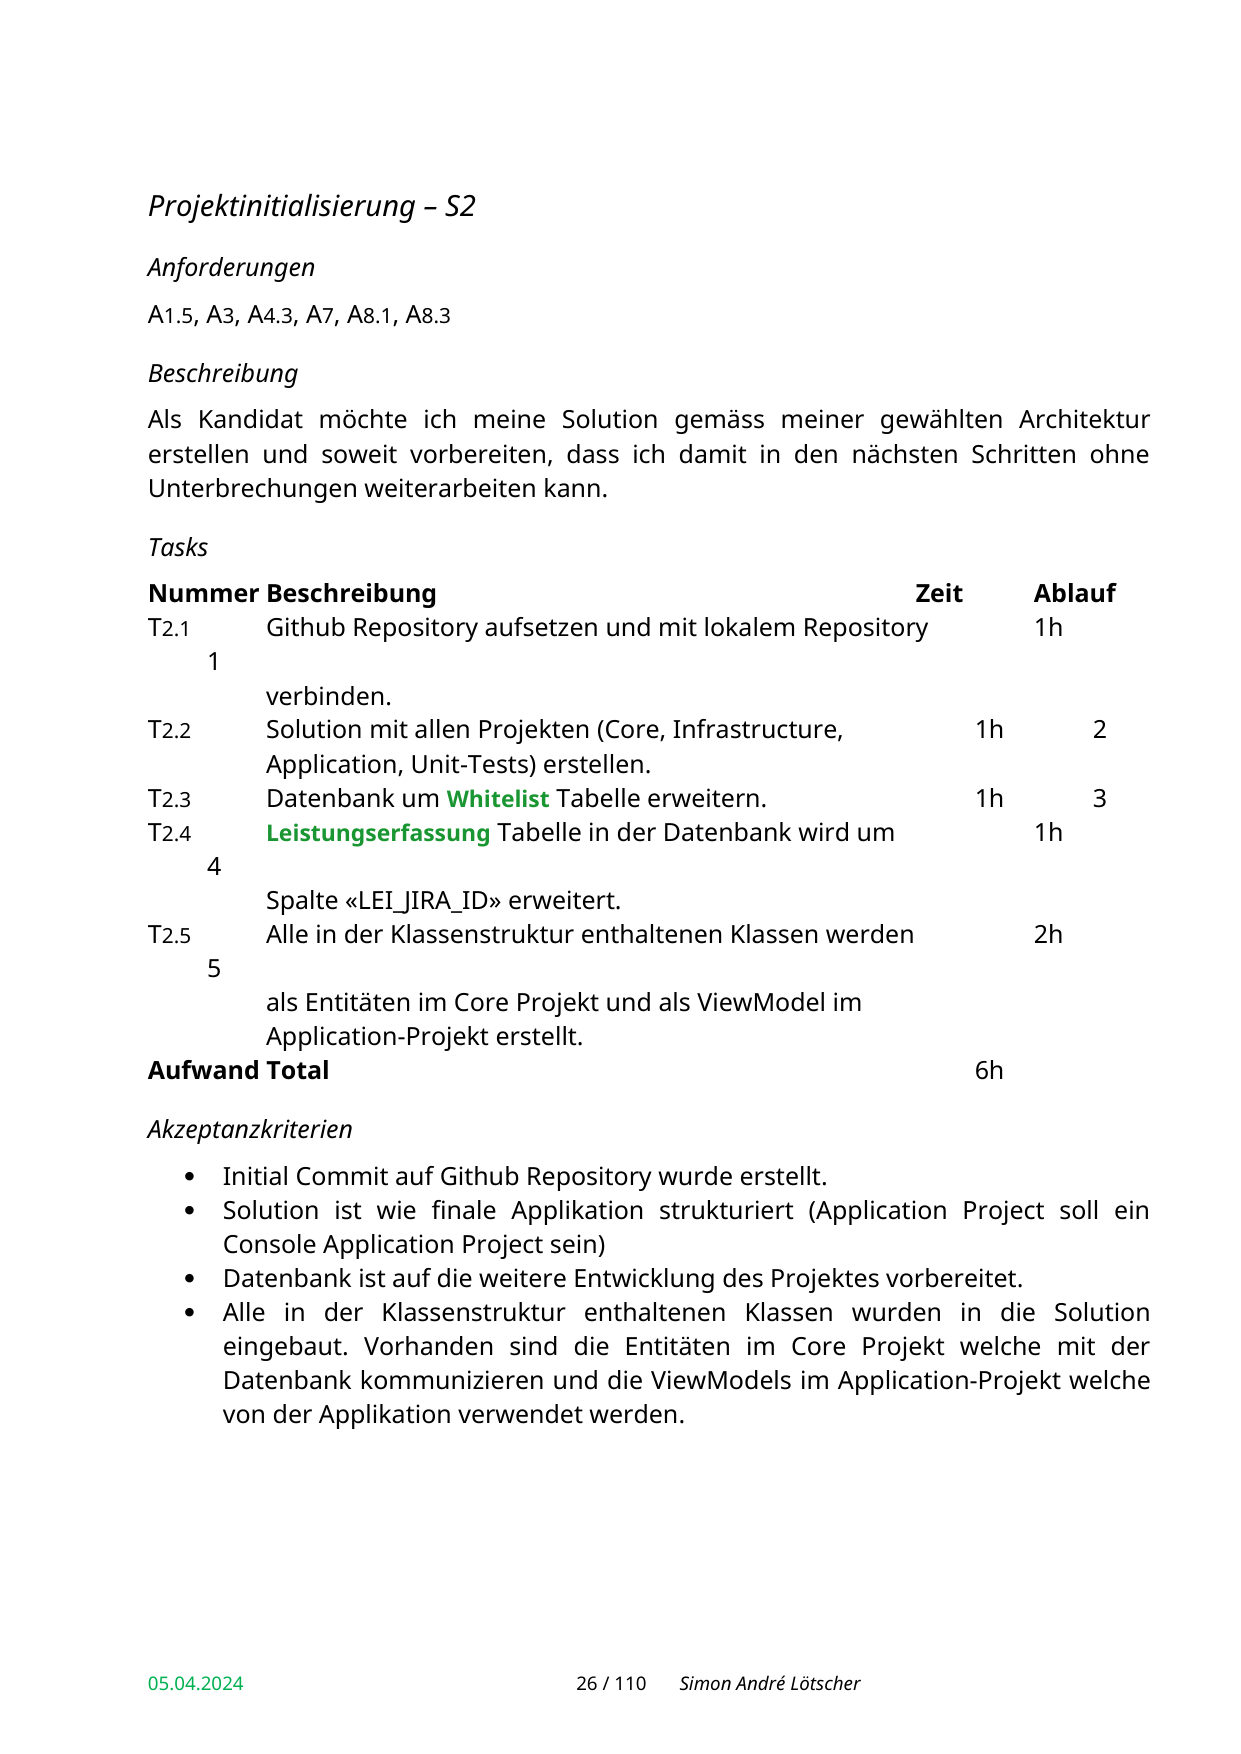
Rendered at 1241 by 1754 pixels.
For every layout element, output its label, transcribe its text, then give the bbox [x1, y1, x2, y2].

title Beschreibung [148, 356, 1152, 390]
text T2.5 Alle in der Klassenstruktur enthaltenen Klassen werden 2h 5 [148, 917, 1152, 985]
text T2.3 Datenbank um Whitelist Tabelle erweitern. 1h 3 [148, 780, 1152, 814]
text Aufwand Total 6h [148, 1053, 1152, 1087]
text Application-Projekt erstellt. [148, 1019, 1152, 1053]
list Solution ist wie finale Applikation strukturiert (Application Project soll ein Console Application Project sein) [185, 1192, 1152, 1261]
title Akzeptanzkriterien [148, 1112, 1152, 1146]
text Spalte «LEI_JIRA_ID» erweitert. [148, 882, 1152, 917]
text verbinden. [207, 678, 1152, 712]
text T2.1 Github Repository aufsetzen und mit lokalem Repository 1h 1 [148, 610, 1152, 678]
title Tasks [148, 529, 1152, 563]
text T2.4 Leistungserfassung Tabelle in der Datenbank wird um 1h 4 [148, 814, 1152, 882]
text Projektinitialisierung – S2 [148, 185, 1152, 225]
list Initial Commit auf Github Repository wurde erstellt. [185, 1158, 1152, 1192]
text als Entitäten im Core Projekt und als ViewModel im [148, 985, 1152, 1019]
text T2.2 Solution mit allen Projekten (Core, Infrastructure, 1h 2 [148, 712, 1152, 746]
text Als Kandidat möchte ich meine Solution gemäss meiner gewählten Architektur erstellen und soweit vorbereiten, dass ich damit in den nächsten Schritten ohne Unterbrechungen weiterarbeiten kann. [148, 402, 1152, 504]
list Alle in der Klassenstruktur enthaltenen Klassen wurden in die Solution eingebaut. Vorhanden sind die Entitäten im Core Projekt welche mit der Datenbank kommunizieren und die ViewModels im Application-Projekt welche von der Applikation verwendet werden. [185, 1295, 1152, 1431]
text Nummer Beschreibung Zeit Ablauf [148, 576, 1152, 610]
text A1.5, A3, A4.3, A7, A8.1, A8.3 [148, 297, 1152, 331]
title Anforderungen [148, 250, 1152, 284]
text Application, Unit-Tests) erstellen. [207, 746, 1152, 780]
list Datenbank ist auf die weitere Entwicklung des Projektes vorbereitet. [185, 1261, 1152, 1295]
